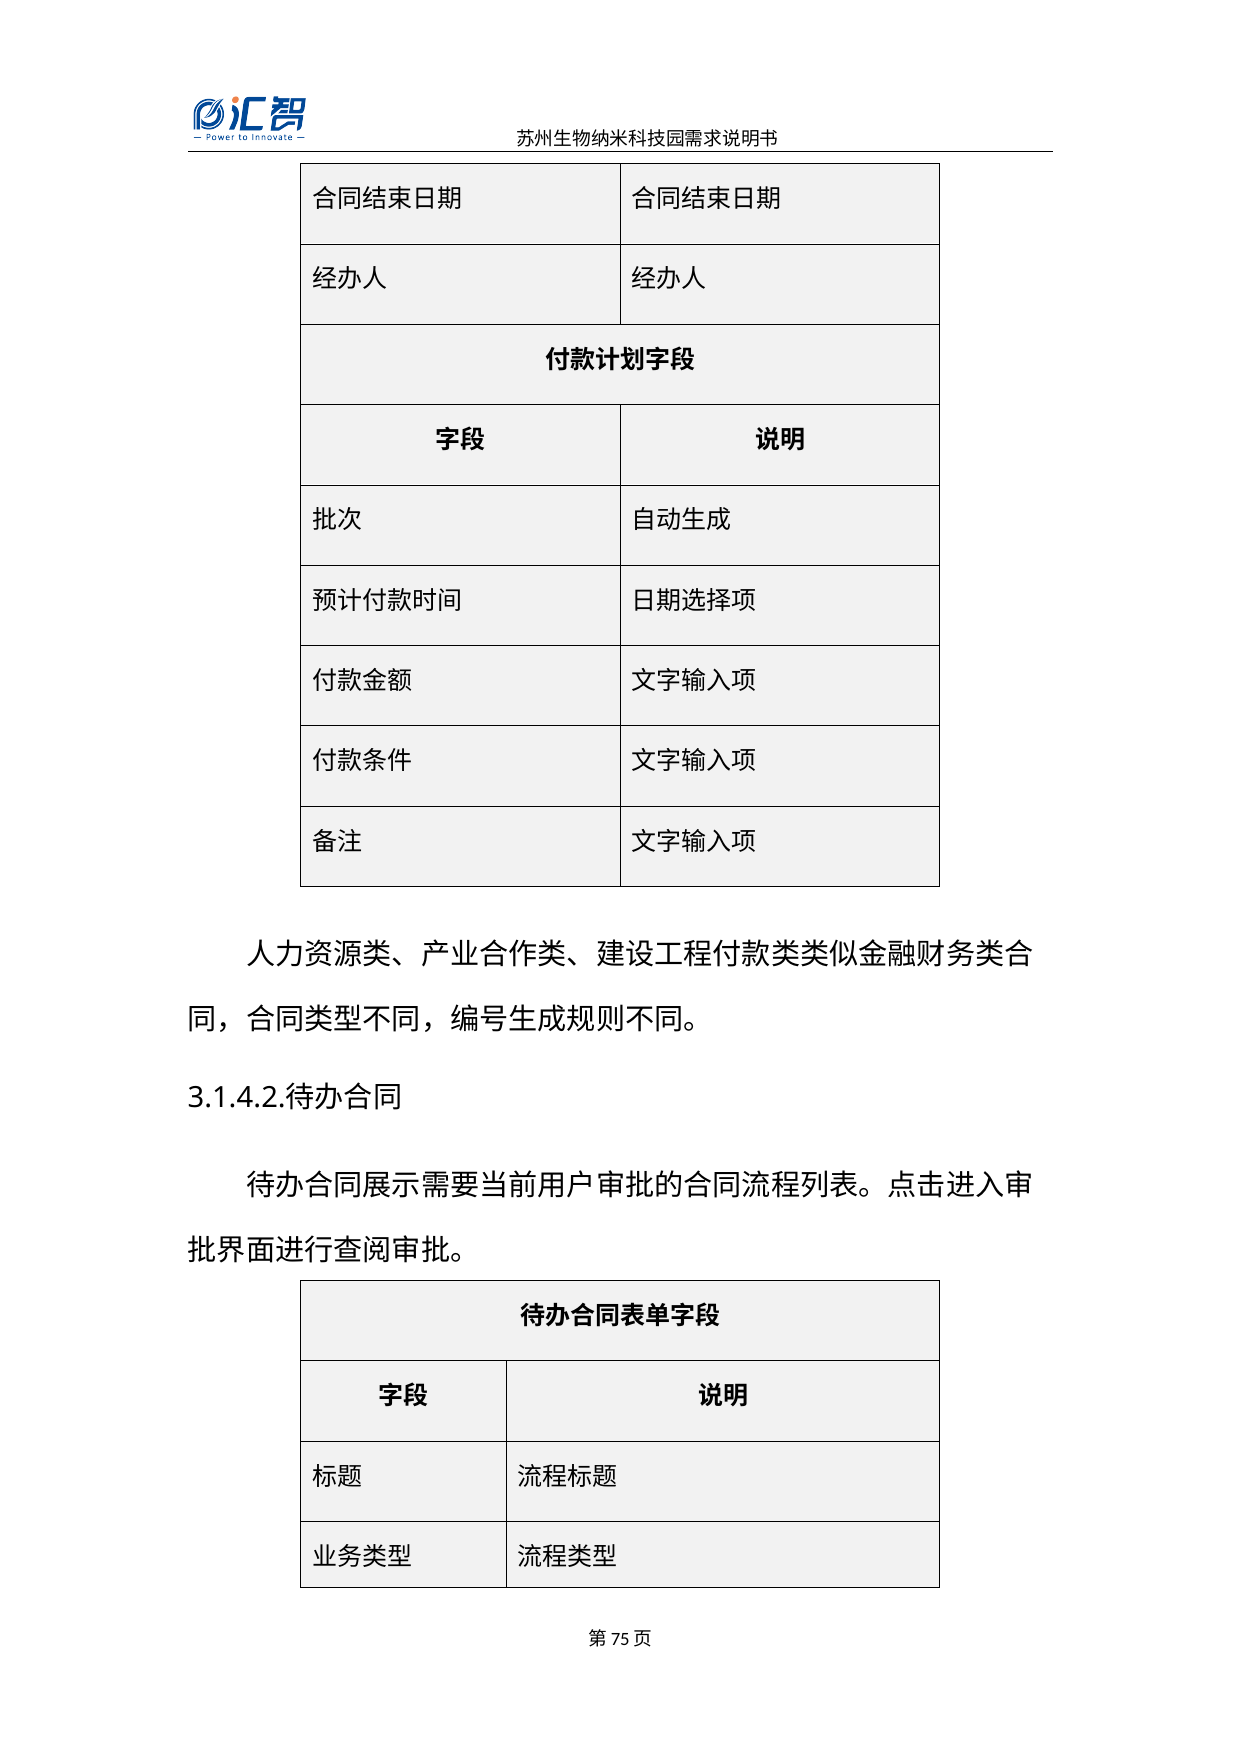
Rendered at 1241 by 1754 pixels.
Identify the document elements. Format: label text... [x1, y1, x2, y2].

subtitle 3.1.4.2.待办合同 [187, 1062, 1053, 1127]
table_cell 经办人 [621, 245, 939, 324]
table_cell 文字输入项 [621, 646, 939, 725]
table_cell 批次 [301, 486, 620, 565]
table_cell 说明 [621, 405, 939, 484]
table_cell 流程标题 [507, 1442, 939, 1521]
table_cell 说明 [507, 1361, 939, 1441]
table_cell 字段 [301, 405, 620, 484]
picture [187, 88, 313, 146]
table_cell 合同结束日期 [621, 164, 939, 243]
table_cell 付款计划字段 [301, 325, 939, 404]
table_cell 预计付款时间 [301, 566, 620, 645]
table_cell 付款条件 [301, 726, 620, 806]
table_cell 备注 [301, 807, 620, 886]
table_header 待办合同表单字段 [301, 1281, 939, 1360]
table_cell 付款金额 [301, 646, 620, 725]
table_cell 业务类型 [301, 1522, 506, 1587]
text 人力资源类、产业合作类、建设工程付款类类似金融财务类合同，合同类型不同，编号生成规则不同。 [187, 919, 1053, 1049]
table_cell 文字输入项 [621, 807, 939, 886]
table_cell 流程类型 [507, 1522, 939, 1587]
table_cell 字段 [301, 1361, 506, 1441]
table_cell 经办人 [301, 245, 620, 324]
table_cell 文字输入项 [621, 726, 939, 806]
text 待办合同展示需要当前用户审批的合同流程列表。点击进入审批界面进行查阅审批。 [187, 1150, 1053, 1280]
table_cell 日期选择项 [621, 566, 939, 645]
table_cell 标题 [301, 1442, 506, 1521]
table_cell 合同结束日期 [301, 164, 620, 243]
table_cell 自动生成 [621, 486, 939, 565]
